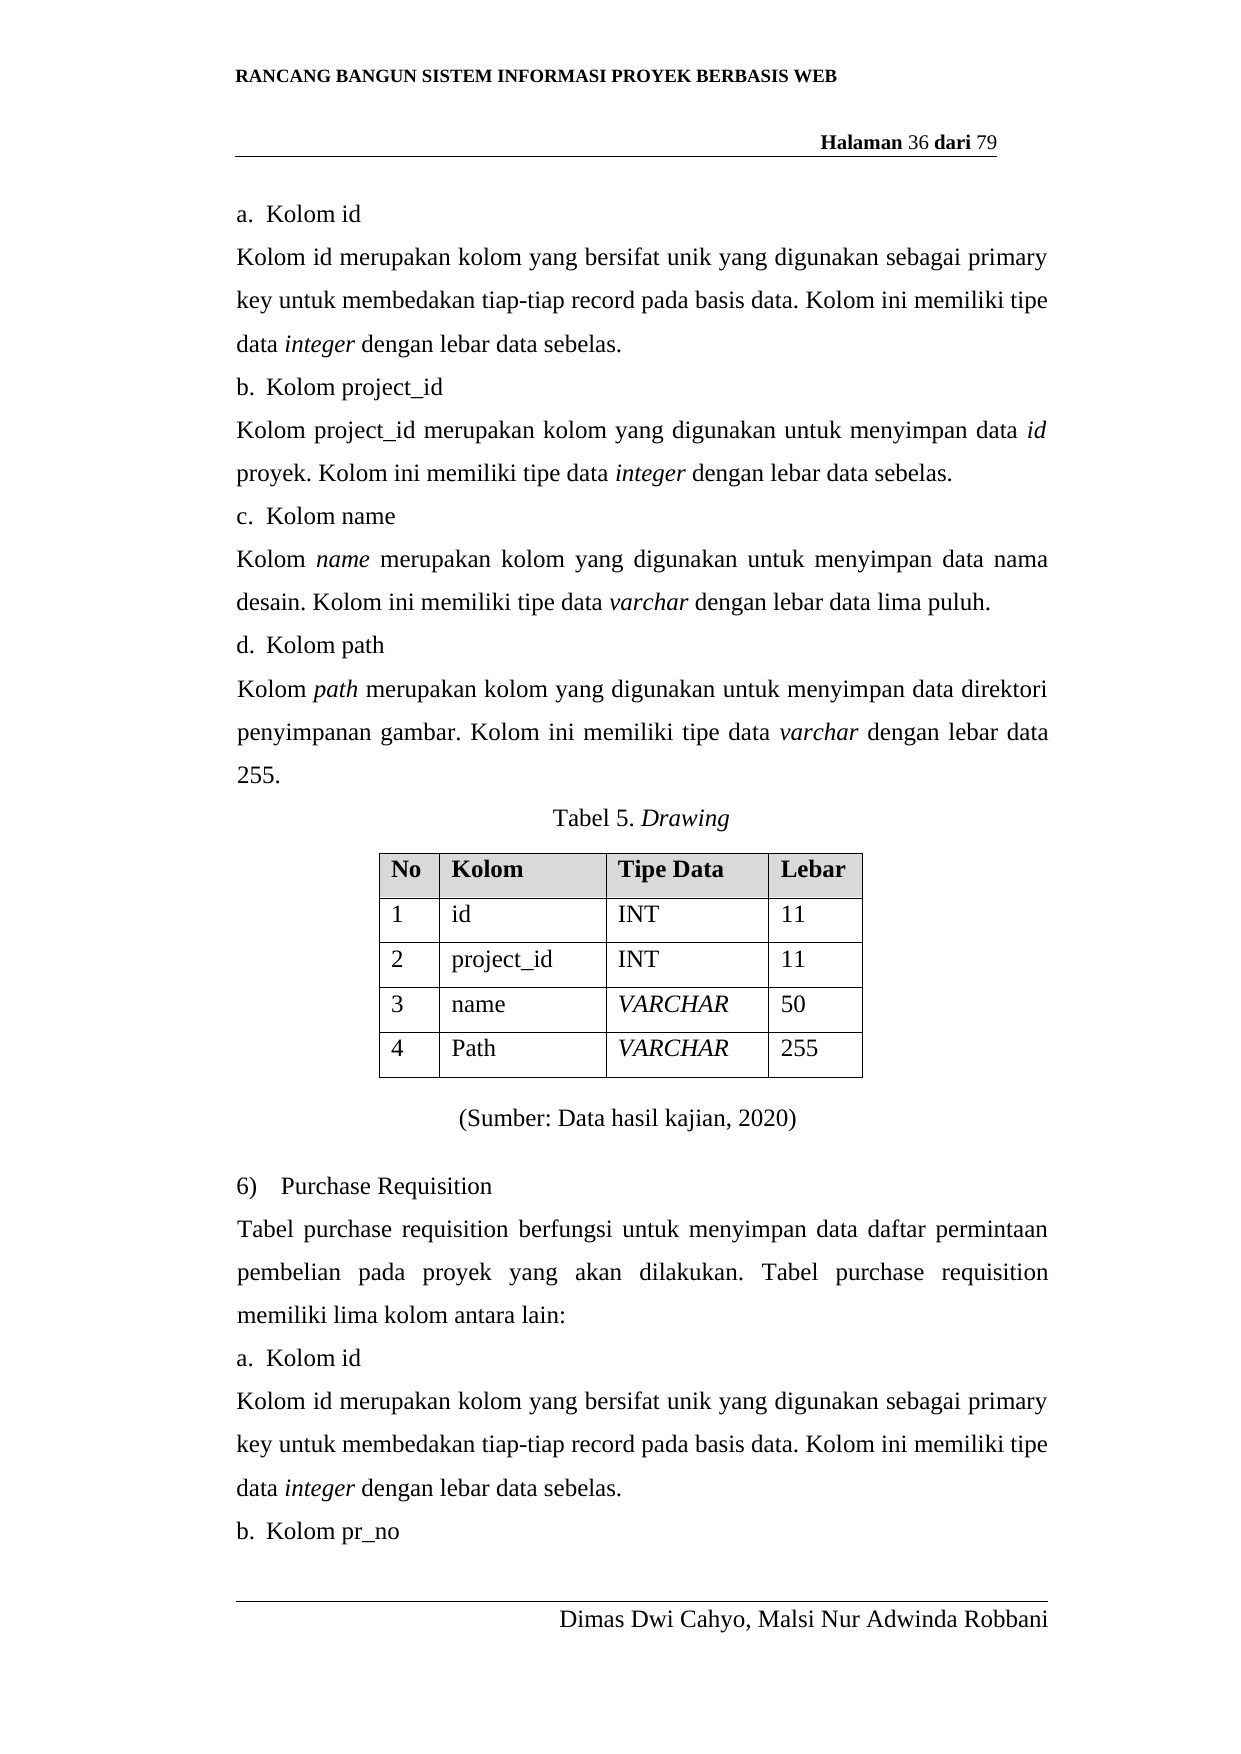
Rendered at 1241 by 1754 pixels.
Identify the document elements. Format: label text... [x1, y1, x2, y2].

table_cell INT [607, 899, 768, 942]
table_cell 11 [769, 943, 862, 987]
table_cell 255 [769, 1033, 862, 1077]
table_cell 2 [380, 943, 439, 987]
list Kolom project_id [236, 372, 1048, 401]
text (Sumber: Data hasil kajian, 2020) [236, 1103, 1019, 1131]
text Tabel purchase requisition berfungsi untuk menyimpan data daftar permintaan pembelian pada proyek yang akan dilakukan. Tabel purchase requisition memiliki lima kolom antara lain: [237, 1214, 1048, 1329]
text Kolom project_id merupakan kolom yang digunakan untuk menyimpan data id proyek. Kolom ini memiliki tipe data integer dengan lebar data sebelas. [236, 415, 1048, 487]
table_cell 50 [769, 988, 862, 1032]
table_cell 3 [380, 988, 439, 1032]
table_cell project_id [440, 943, 606, 987]
table_header Kolom [440, 854, 606, 897]
table_cell id [440, 899, 606, 942]
table_cell 1 [380, 899, 439, 942]
list Purchase Requisition [236, 1171, 1048, 1199]
text Kolom id merupakan kolom yang bersifat unik yang digunakan sebagai primary key untuk membedakan tiap-tiap record pada basis data. Kolom ini memiliki tipe data integer dengan lebar data sebelas. [236, 242, 1048, 357]
list Kolom id [236, 1343, 1048, 1372]
table_cell INT [607, 943, 768, 987]
list Kolom pr_no [236, 1516, 1048, 1544]
table_header Tipe Data [607, 854, 768, 897]
text Kolom name merupakan kolom yang digunakan untuk menyimpan data nama desain. Kolom ini memiliki tipe data varchar dengan lebar data lima puluh. [236, 544, 1048, 616]
table_cell Path [440, 1033, 606, 1077]
text Kolom id merupakan kolom yang bersifat unik yang digunakan sebagai primary key untuk membedakan tiap-tiap record pada basis data. Kolom ini memiliki tipe data integer dengan lebar data sebelas. [236, 1386, 1048, 1501]
table_header No [380, 854, 439, 897]
text Tabel 5. Drawing [236, 803, 1048, 832]
table_cell VARCHAR [607, 988, 768, 1032]
list Kolom path [236, 631, 1048, 659]
table_cell 4 [380, 1033, 439, 1077]
table_cell VARCHAR [607, 1033, 768, 1077]
table_header Lebar [769, 854, 862, 897]
text Kolom path merupakan kolom yang digunakan untuk menyimpan data direktori penyimpanan gambar. Kolom ini memiliki tipe data varchar dengan lebar data 255. [237, 674, 1048, 789]
list Kolom id [236, 199, 1048, 228]
table_cell name [440, 988, 606, 1032]
list Kolom name [236, 501, 1048, 530]
table_cell 11 [769, 899, 862, 942]
